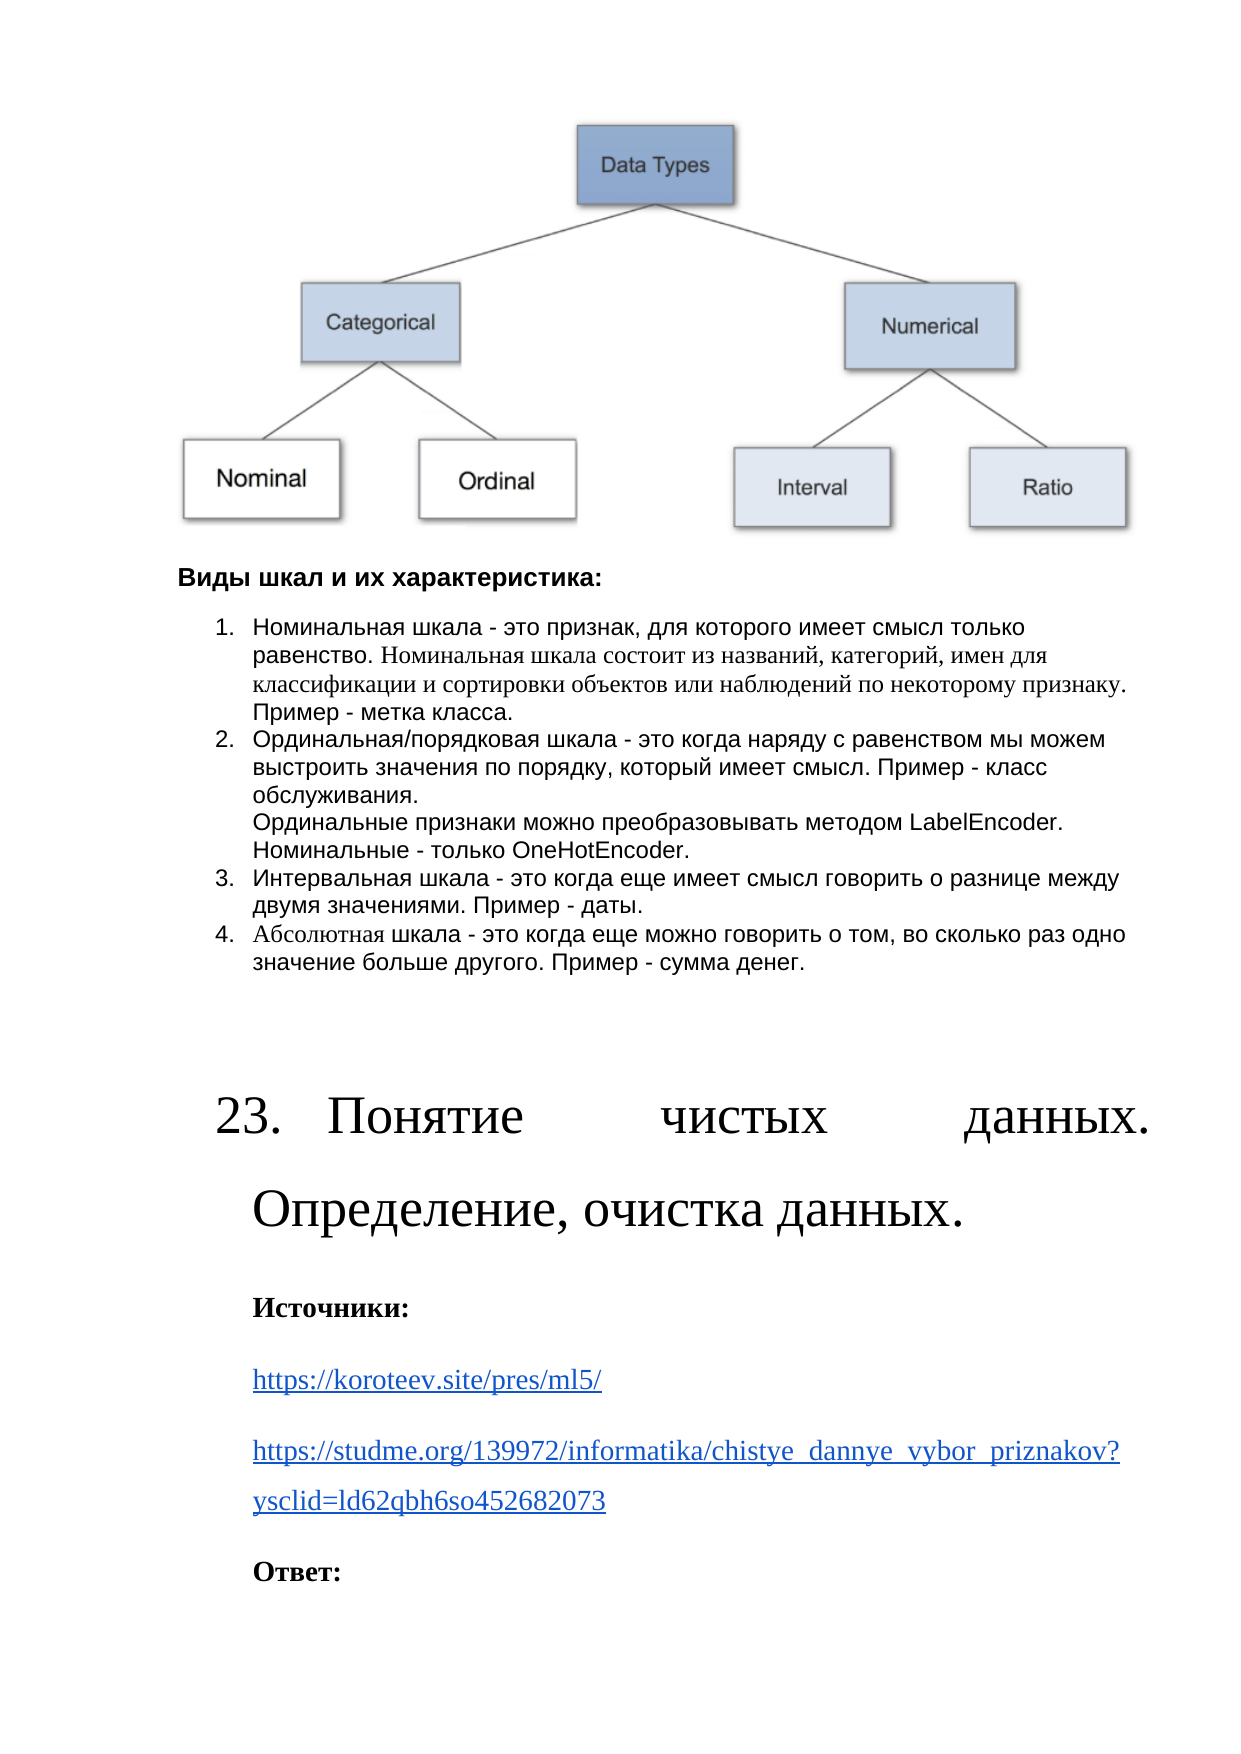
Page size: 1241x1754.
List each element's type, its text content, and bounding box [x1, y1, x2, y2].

list Номинальная шкала - это признак, для которого имеет смысл только равенство. Номинальная шкала состоит из названий, категорий, имен для классификации и сортировки объектов или наблюдений по некоторому признаку. Пример - метка класса. [215, 613, 1152, 725]
text https://studme.org/139972/informatika/chistye_dannye_vybor_priznakov?ysclid=ld62qbh6so452682073 [252, 1433, 1152, 1517]
picture [177, 118, 1152, 546]
list Интервальная шкала - это когда еще имеет смысл говорить о разнице между двумя значениями. Пример - даты. [215, 863, 1152, 919]
text Ординальные признаки можно преобразовывать методом LabelEncoder. Номинальные - только OneHotEncoder. [252, 808, 1152, 863]
text Виды шкал и их характеристика: [177, 562, 1152, 592]
text https://koroteev.site/pres/ml5/ [252, 1362, 1152, 1395]
text Ответ: [252, 1554, 1152, 1588]
title Понятие чистых данных. Определение, очистка данных. [215, 1083, 1152, 1239]
list Абсолютная шкала - это когда еще можно говорить о том, во сколько раз одно значение больше другого. Пример - сумма денег. [215, 919, 1152, 975]
text Источники: [252, 1291, 1152, 1324]
list Ординальная/порядковая шкала - это когда наряду с равенством мы можем выстроить значения по порядку, который имеет смысл. Пример - класс обслуживания. [215, 725, 1152, 808]
